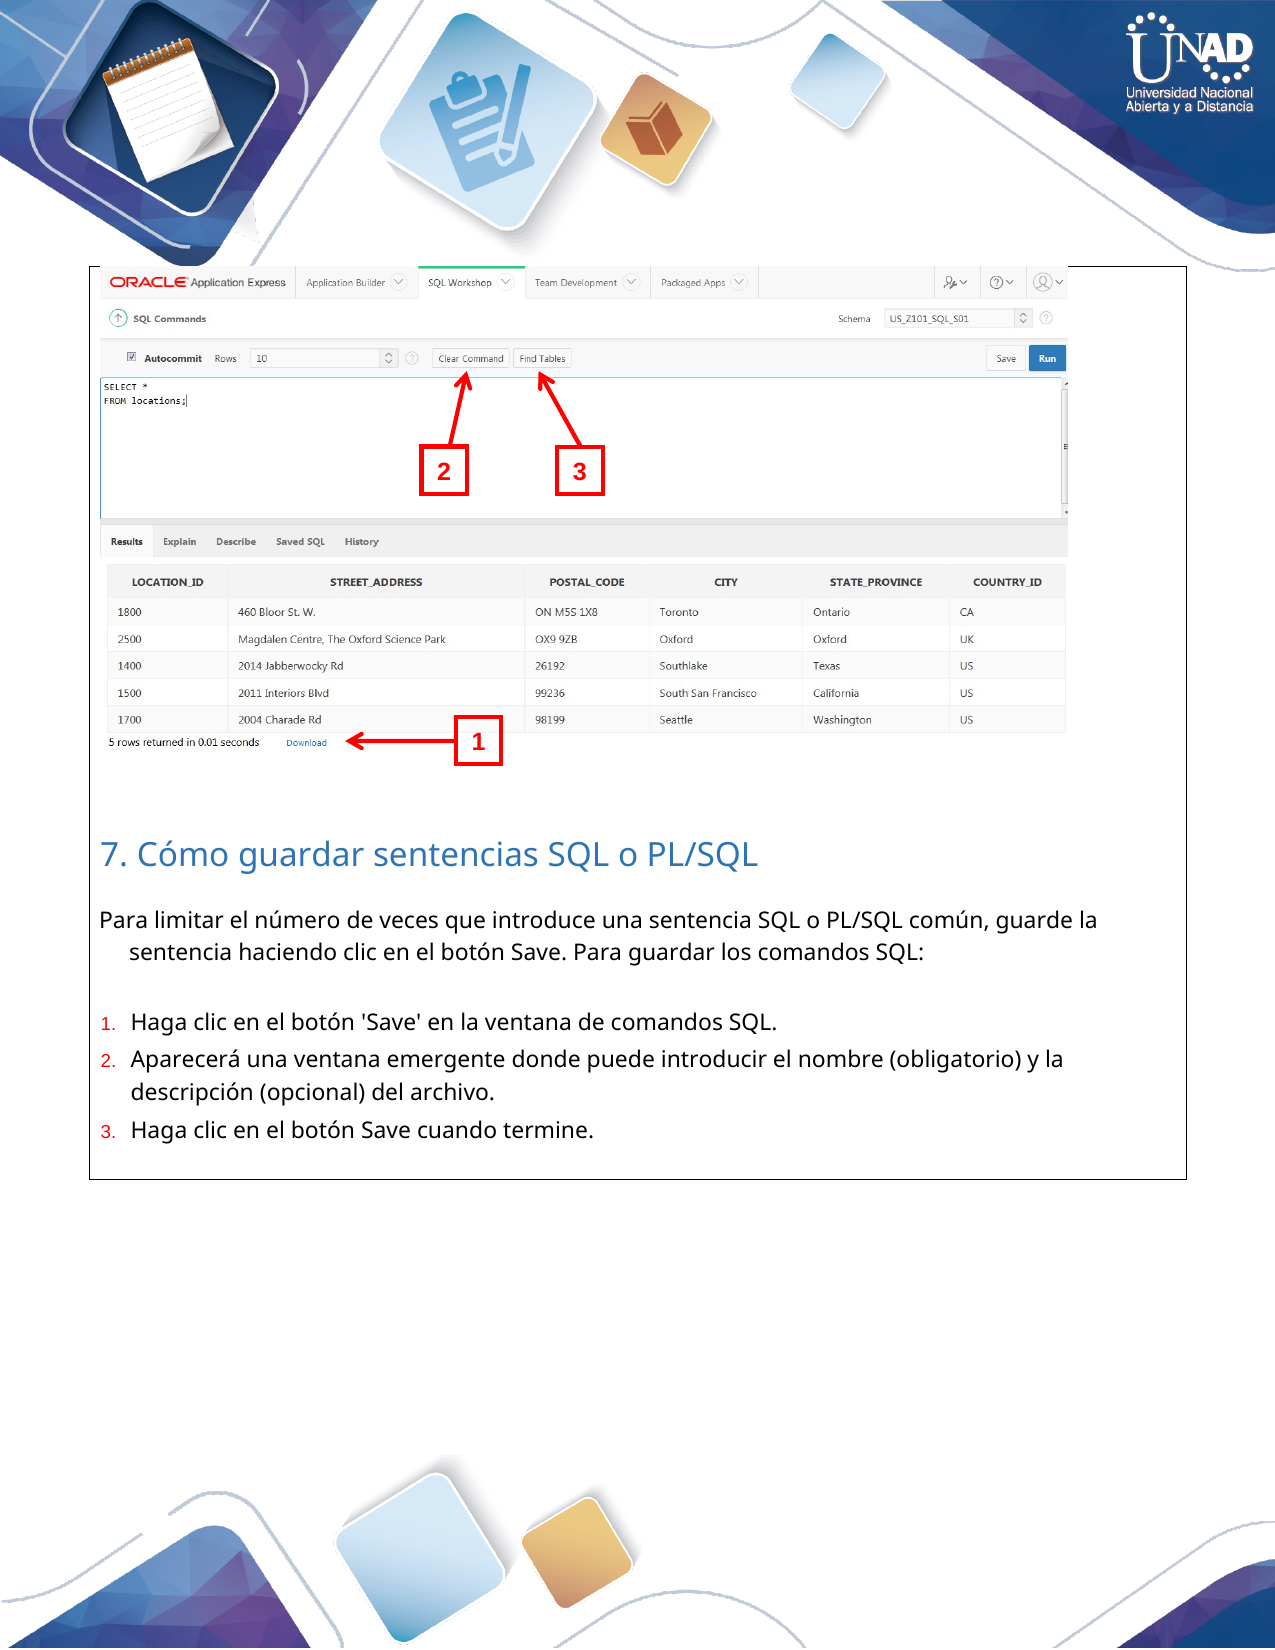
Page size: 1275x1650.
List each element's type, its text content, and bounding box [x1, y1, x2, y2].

picture [458, 719, 499, 762]
picture [1, 1454, 1275, 1648]
picture [0, 0, 1275, 764]
